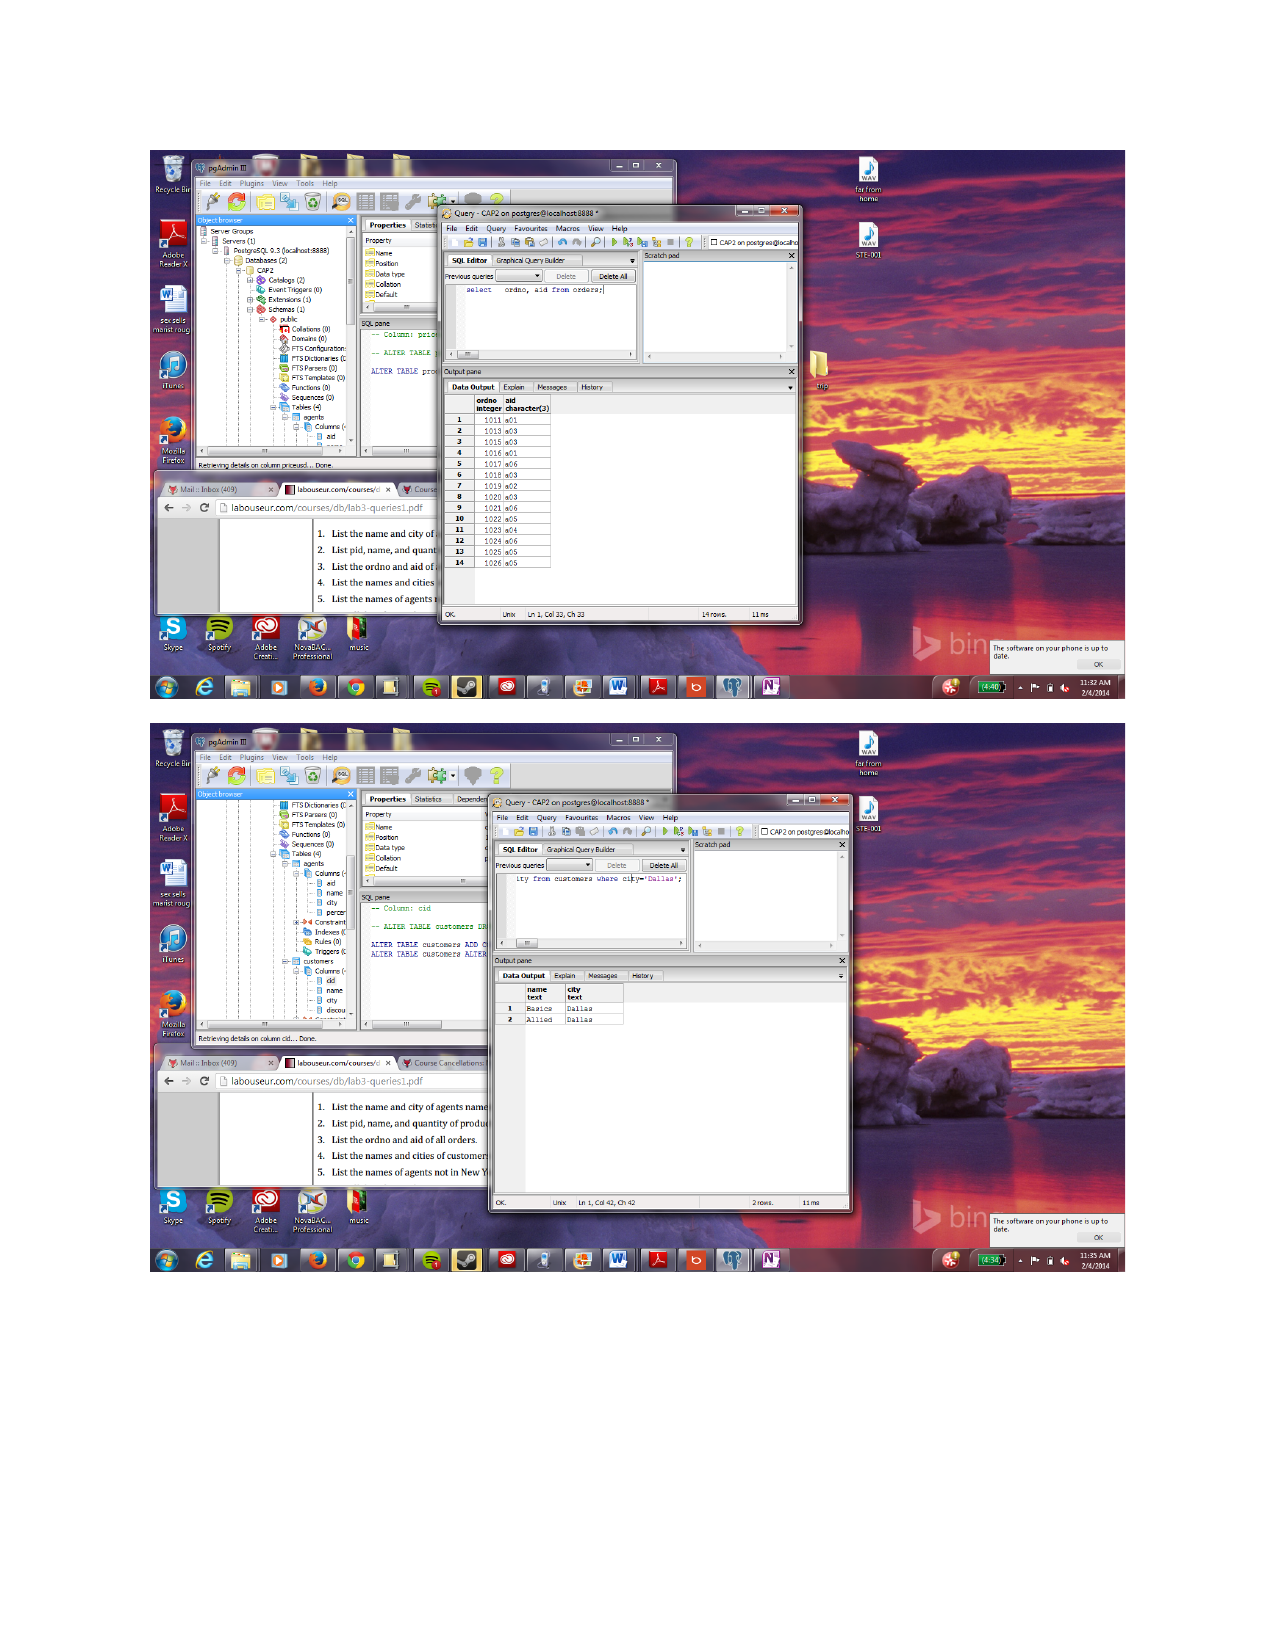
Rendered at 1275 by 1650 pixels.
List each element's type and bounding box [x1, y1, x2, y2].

picture [150, 723, 1125, 1272]
picture [150, 150, 1125, 699]
